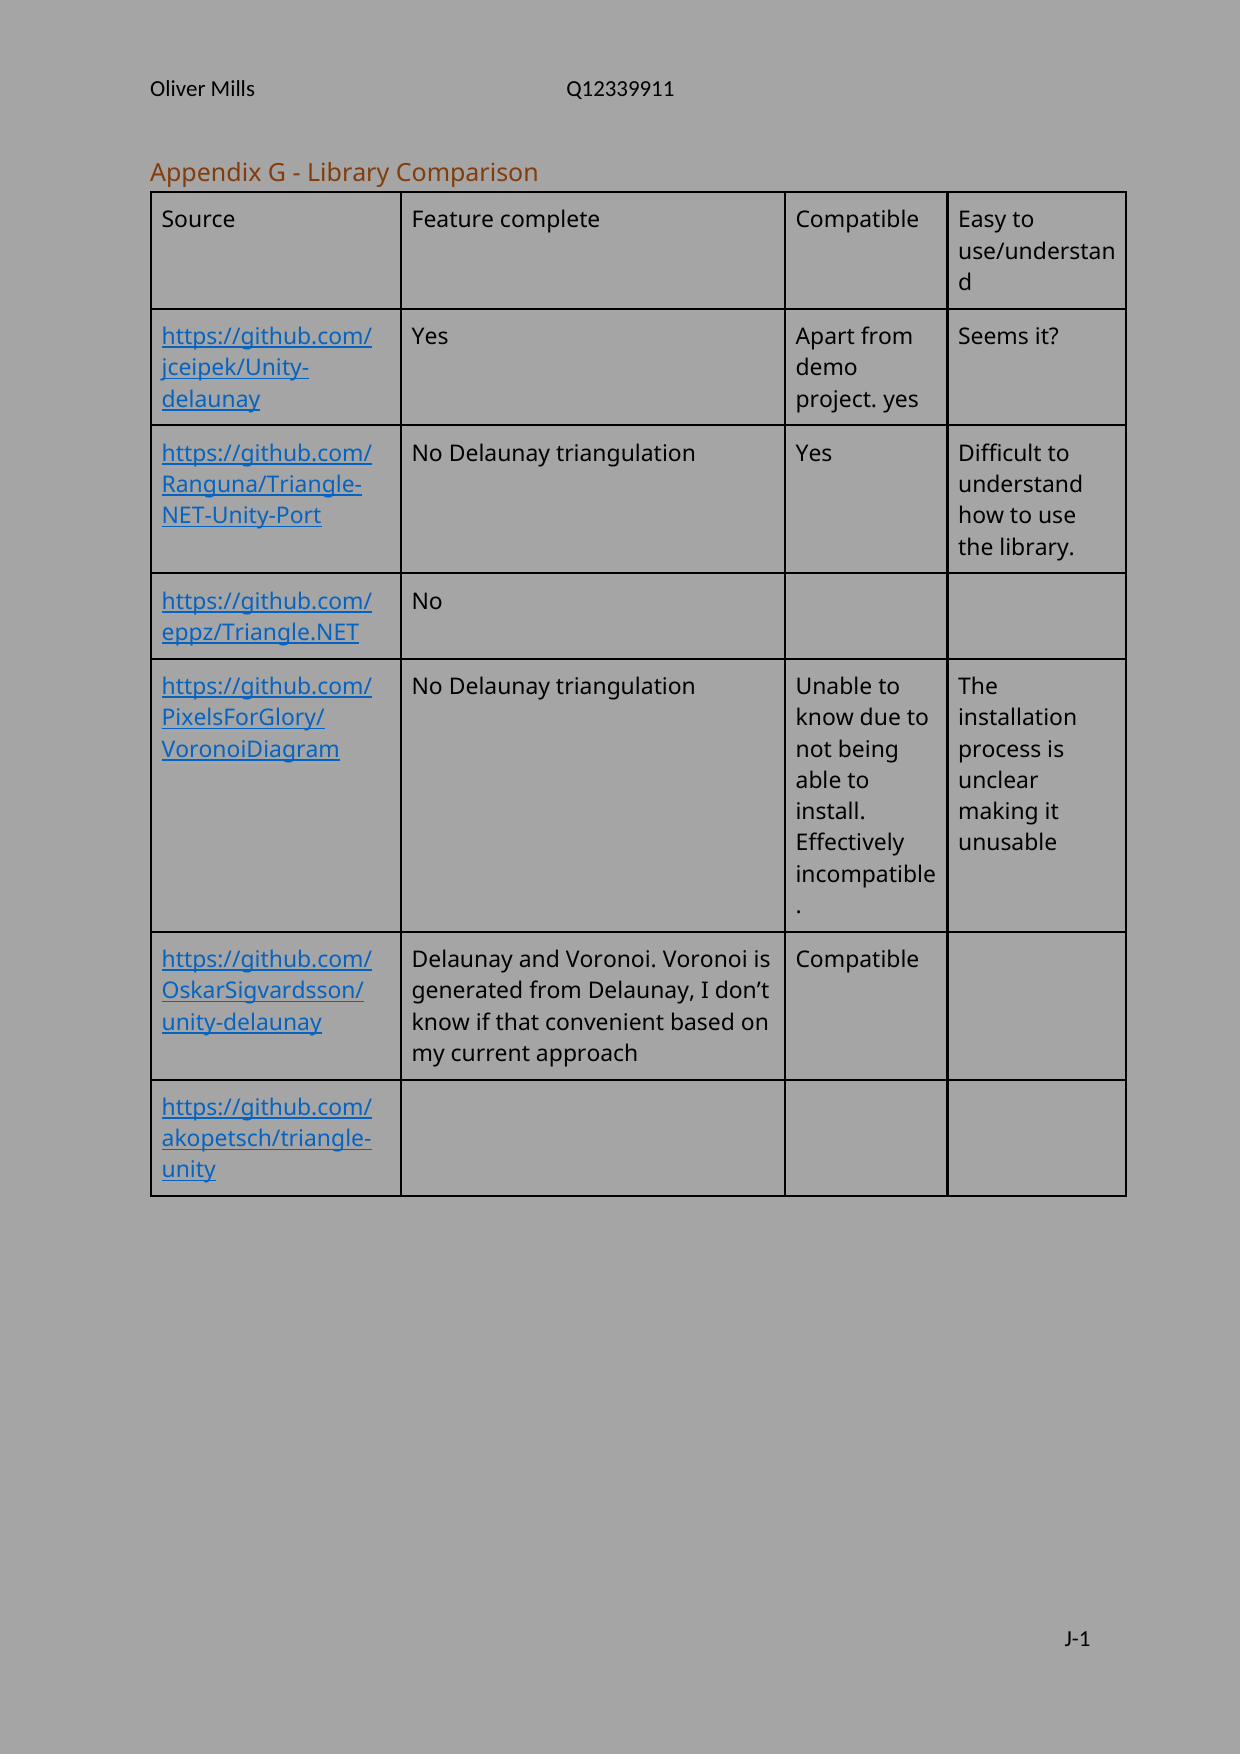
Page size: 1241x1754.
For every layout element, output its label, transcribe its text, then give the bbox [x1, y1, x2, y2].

table_cell Yes [402, 310, 784, 424]
table_header Feature complete [402, 193, 784, 308]
table_cell https://github.com/Ranguna/Triangle-NET-Unity-Port [152, 426, 400, 572]
table_cell No Delaunay triangulation [402, 660, 784, 931]
table_cell [949, 574, 1125, 658]
table_cell https://github.com/eppz/Triangle.NET [152, 574, 400, 658]
table_cell Compatible [786, 933, 946, 1078]
table_cell https://github.com/PixelsForGlory/VoronoiDiagram [152, 660, 400, 931]
table_cell Unable to know due to not being able to install. Effectively incompatible. [786, 660, 946, 931]
table_header Easy to use/understand [949, 193, 1125, 308]
table_cell [786, 1081, 946, 1195]
table_header Source [152, 193, 400, 308]
table_cell Delaunay and Voronoi. Voronoi is generated from Delaunay, I don’t know if that convenient based on my current approach [402, 933, 784, 1078]
table_header Compatible [786, 193, 946, 308]
table_cell https://github.com/jceipek/Unity-delaunay [152, 310, 400, 424]
table_cell https://github.com/OskarSigvardsson/unity-delaunay [152, 933, 400, 1078]
table_cell Apart from demo project. yes [786, 310, 946, 424]
table_cell Difficult to understand how to use the library. [949, 426, 1125, 572]
table_cell [949, 933, 1125, 1078]
table_cell [786, 574, 946, 658]
table_cell [949, 1081, 1125, 1195]
table_cell No Delaunay triangulation [402, 426, 784, 572]
subtitle Appendix G - Library Comparison [150, 154, 1090, 188]
table_cell No [402, 574, 784, 658]
table_cell [402, 1081, 784, 1195]
table_cell Seems it? [949, 310, 1125, 424]
table_cell https://github.com/akopetsch/triangle-unity [152, 1081, 400, 1195]
table_cell Yes [786, 426, 946, 572]
table_cell The installation process is unclear making it unusable [949, 660, 1125, 931]
